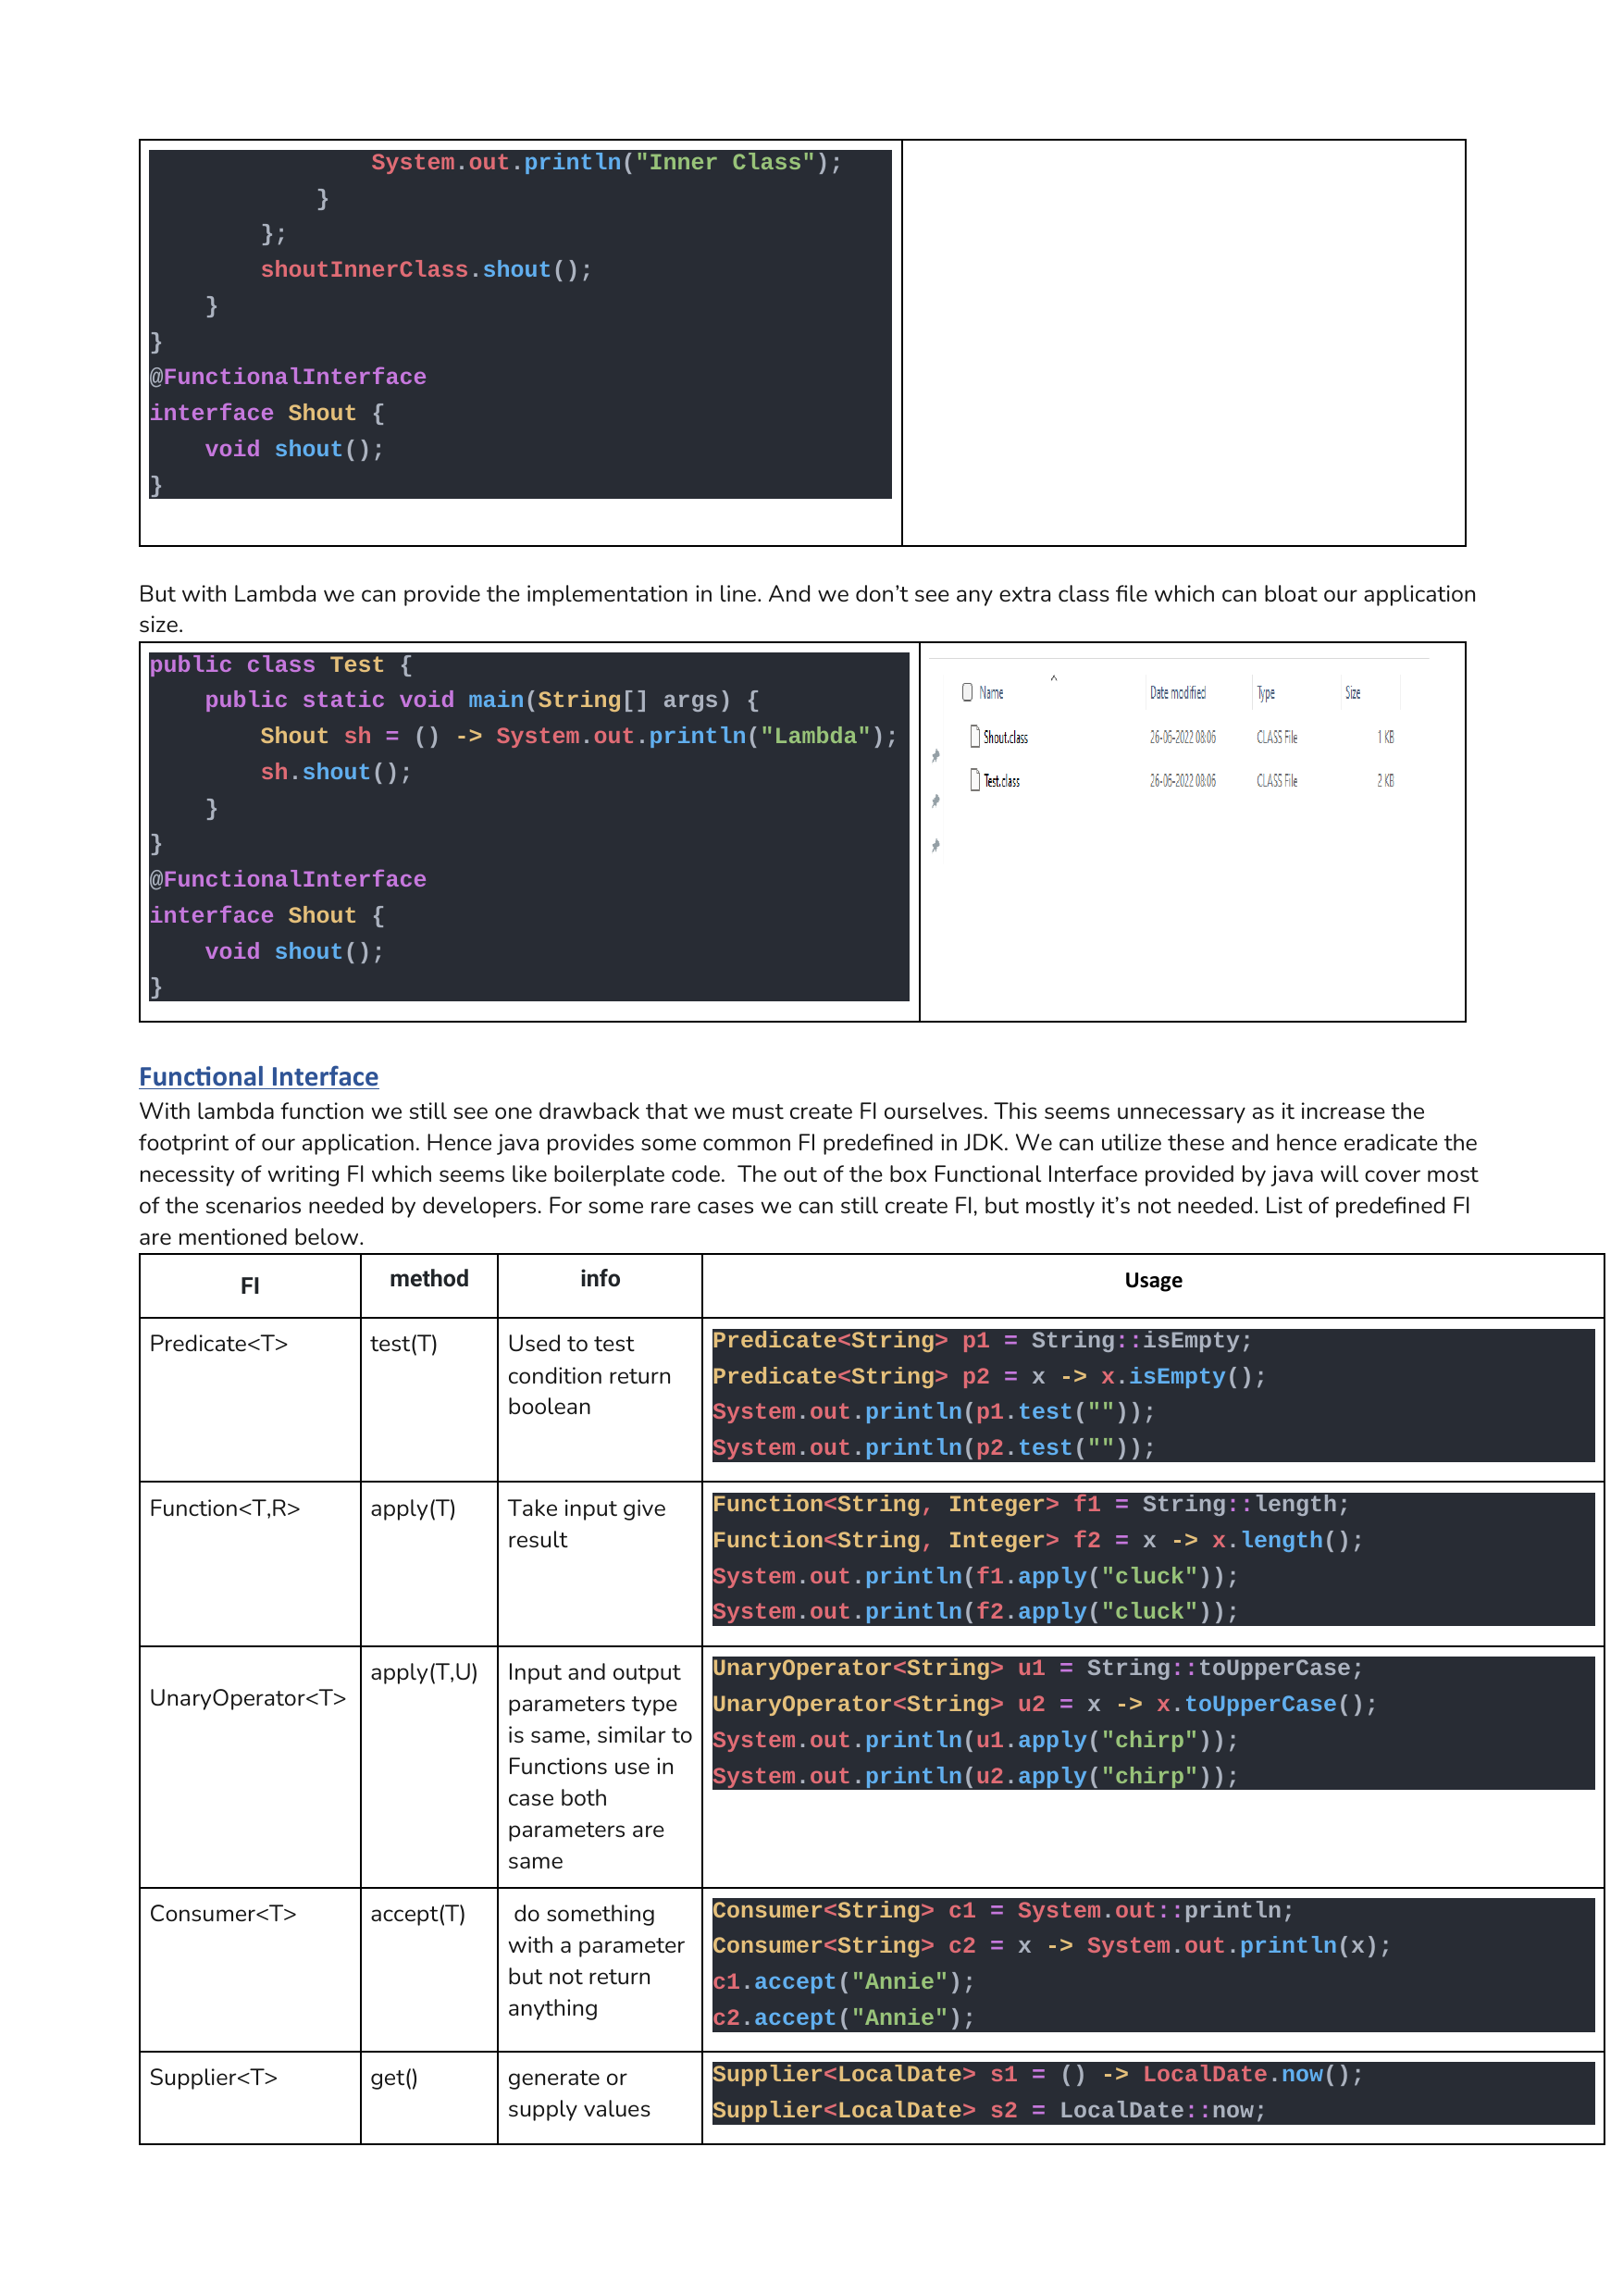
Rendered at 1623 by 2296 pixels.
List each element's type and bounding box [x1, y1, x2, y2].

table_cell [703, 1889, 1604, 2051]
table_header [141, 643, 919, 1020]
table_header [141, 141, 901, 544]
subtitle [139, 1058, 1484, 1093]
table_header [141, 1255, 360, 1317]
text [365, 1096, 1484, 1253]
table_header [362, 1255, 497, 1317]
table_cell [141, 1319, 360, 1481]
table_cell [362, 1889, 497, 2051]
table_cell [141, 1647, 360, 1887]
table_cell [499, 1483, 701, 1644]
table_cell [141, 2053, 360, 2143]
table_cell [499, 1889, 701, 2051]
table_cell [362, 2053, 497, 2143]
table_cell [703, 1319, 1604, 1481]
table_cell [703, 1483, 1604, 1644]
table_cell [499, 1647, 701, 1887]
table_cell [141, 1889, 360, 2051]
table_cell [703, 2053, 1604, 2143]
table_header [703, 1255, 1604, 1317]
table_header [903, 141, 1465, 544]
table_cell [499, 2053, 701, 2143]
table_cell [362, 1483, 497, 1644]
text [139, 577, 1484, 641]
picture [929, 652, 1430, 864]
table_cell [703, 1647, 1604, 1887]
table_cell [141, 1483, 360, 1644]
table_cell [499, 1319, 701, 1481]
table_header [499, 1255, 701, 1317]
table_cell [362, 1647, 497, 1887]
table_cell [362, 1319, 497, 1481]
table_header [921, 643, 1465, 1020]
